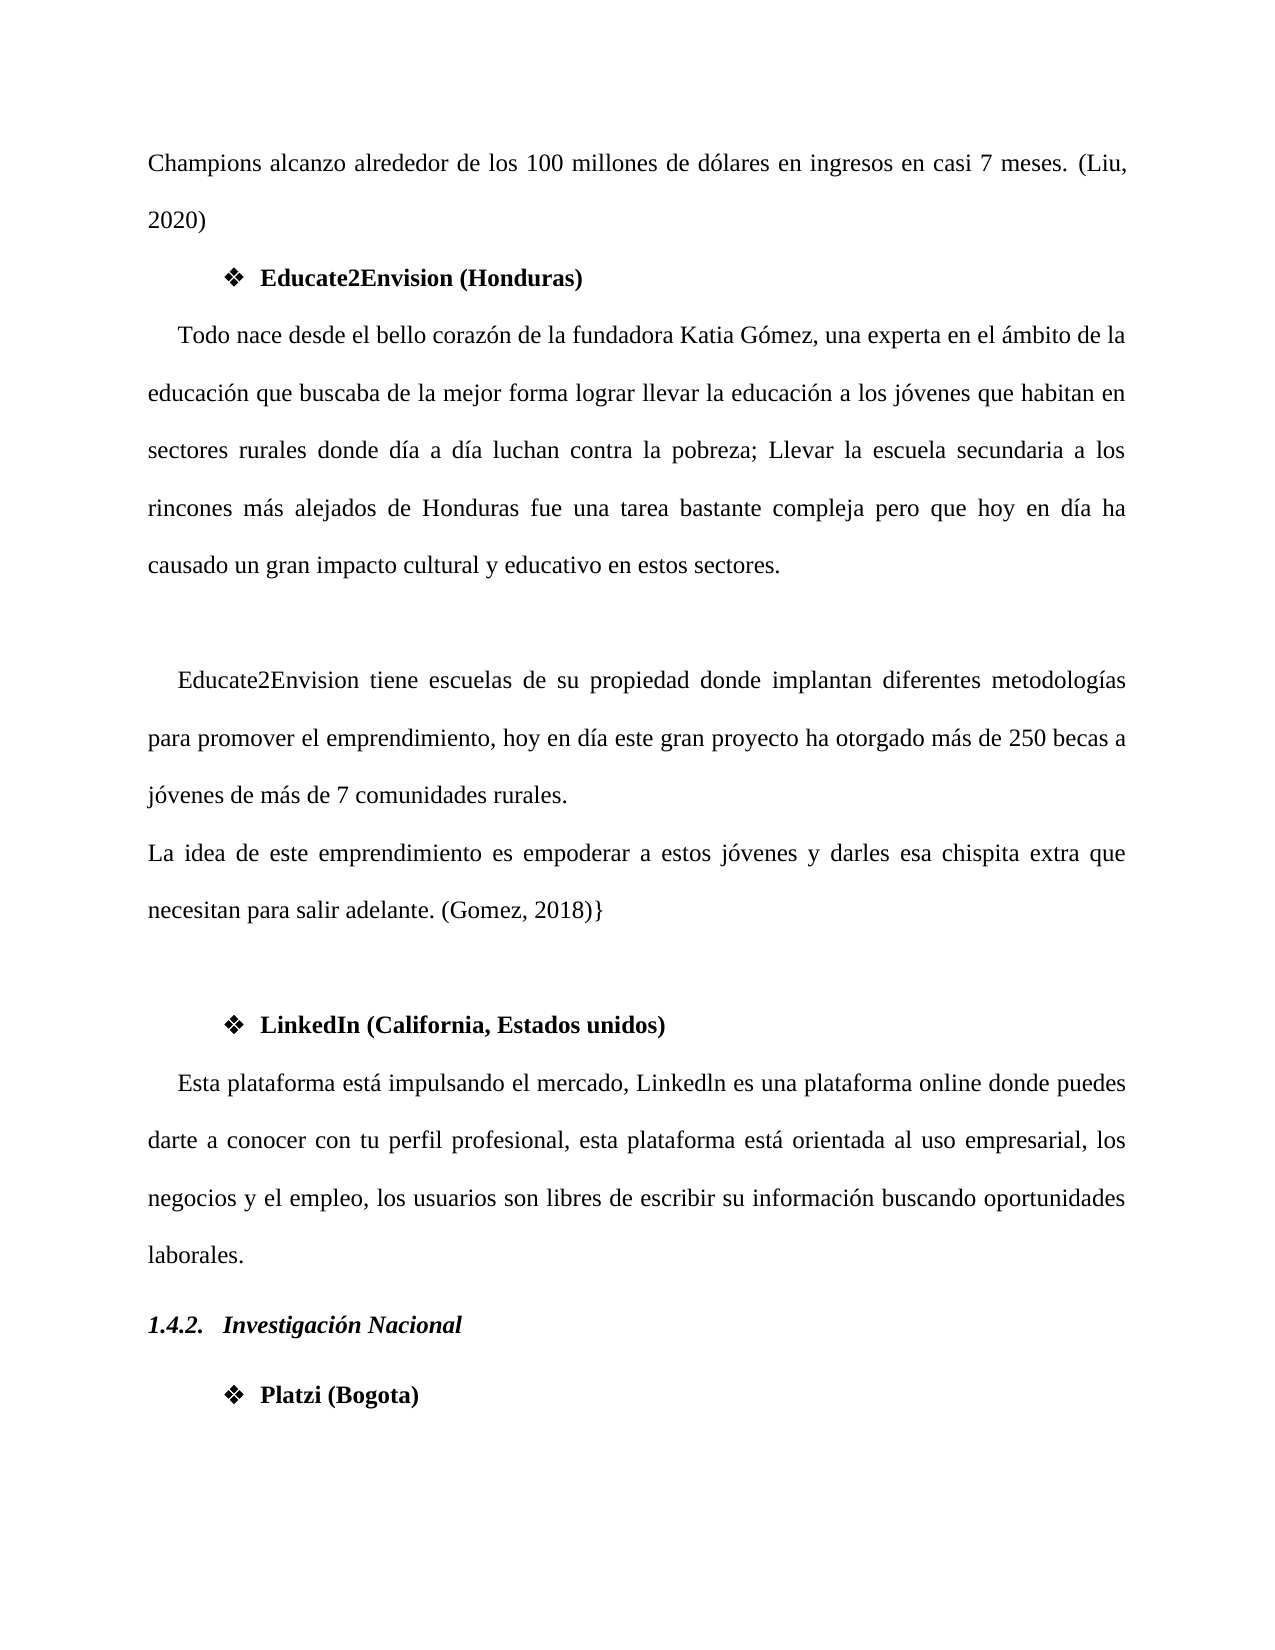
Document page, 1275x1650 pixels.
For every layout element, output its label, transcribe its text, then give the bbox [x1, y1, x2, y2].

subtitle Investigación Nacional [148, 1310, 1127, 1339]
text Educate2Envision tiene escuelas de su propiedad donde implantan diferentes metodologías para promover el emprendimiento, hoy en día este gran proyecto ha otorgado más de 250 becas a jóvenes de más de 7 comunidades rurales. [148, 665, 1127, 809]
text Esta plataforma está impulsando el mercado, Linkedln es una plataforma online donde puedes darte a conocer con tu perfil profesional, esta plataforma está orientada al uso empresarial, los negocios y el empleo, los usuarios son libres de escribir su información buscando oportunidades laborales. [148, 1068, 1127, 1269]
list Educate2Envision (Honduras) [223, 263, 1127, 291]
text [148, 148, 1127, 234]
text La idea de este emprendimiento es empoderar a estos jóvenes y darles esa chispita extra que necesitan para salir adelante. (Gomez, 2018)} [148, 838, 1127, 924]
text Todo nace desde el bello corazón de la fundadora Katia Gómez, una experta en el ámbito de la educación que buscaba de la mejor forma lograr llevar la educación a los jóvenes que habitan en sectores rurales donde día a día luchan contra la pobreza; Llevar la escuela secundaria a los rincones más alejados de Honduras fue una tarea bastante compleja pero que hoy en día ha causado un gran impacto cultural y educativo en estos sectores. [148, 320, 1127, 579]
list LinkedIn (California, Estados unidos) [223, 1010, 1127, 1039]
list Platzi (Bogota) [223, 1380, 1127, 1409]
